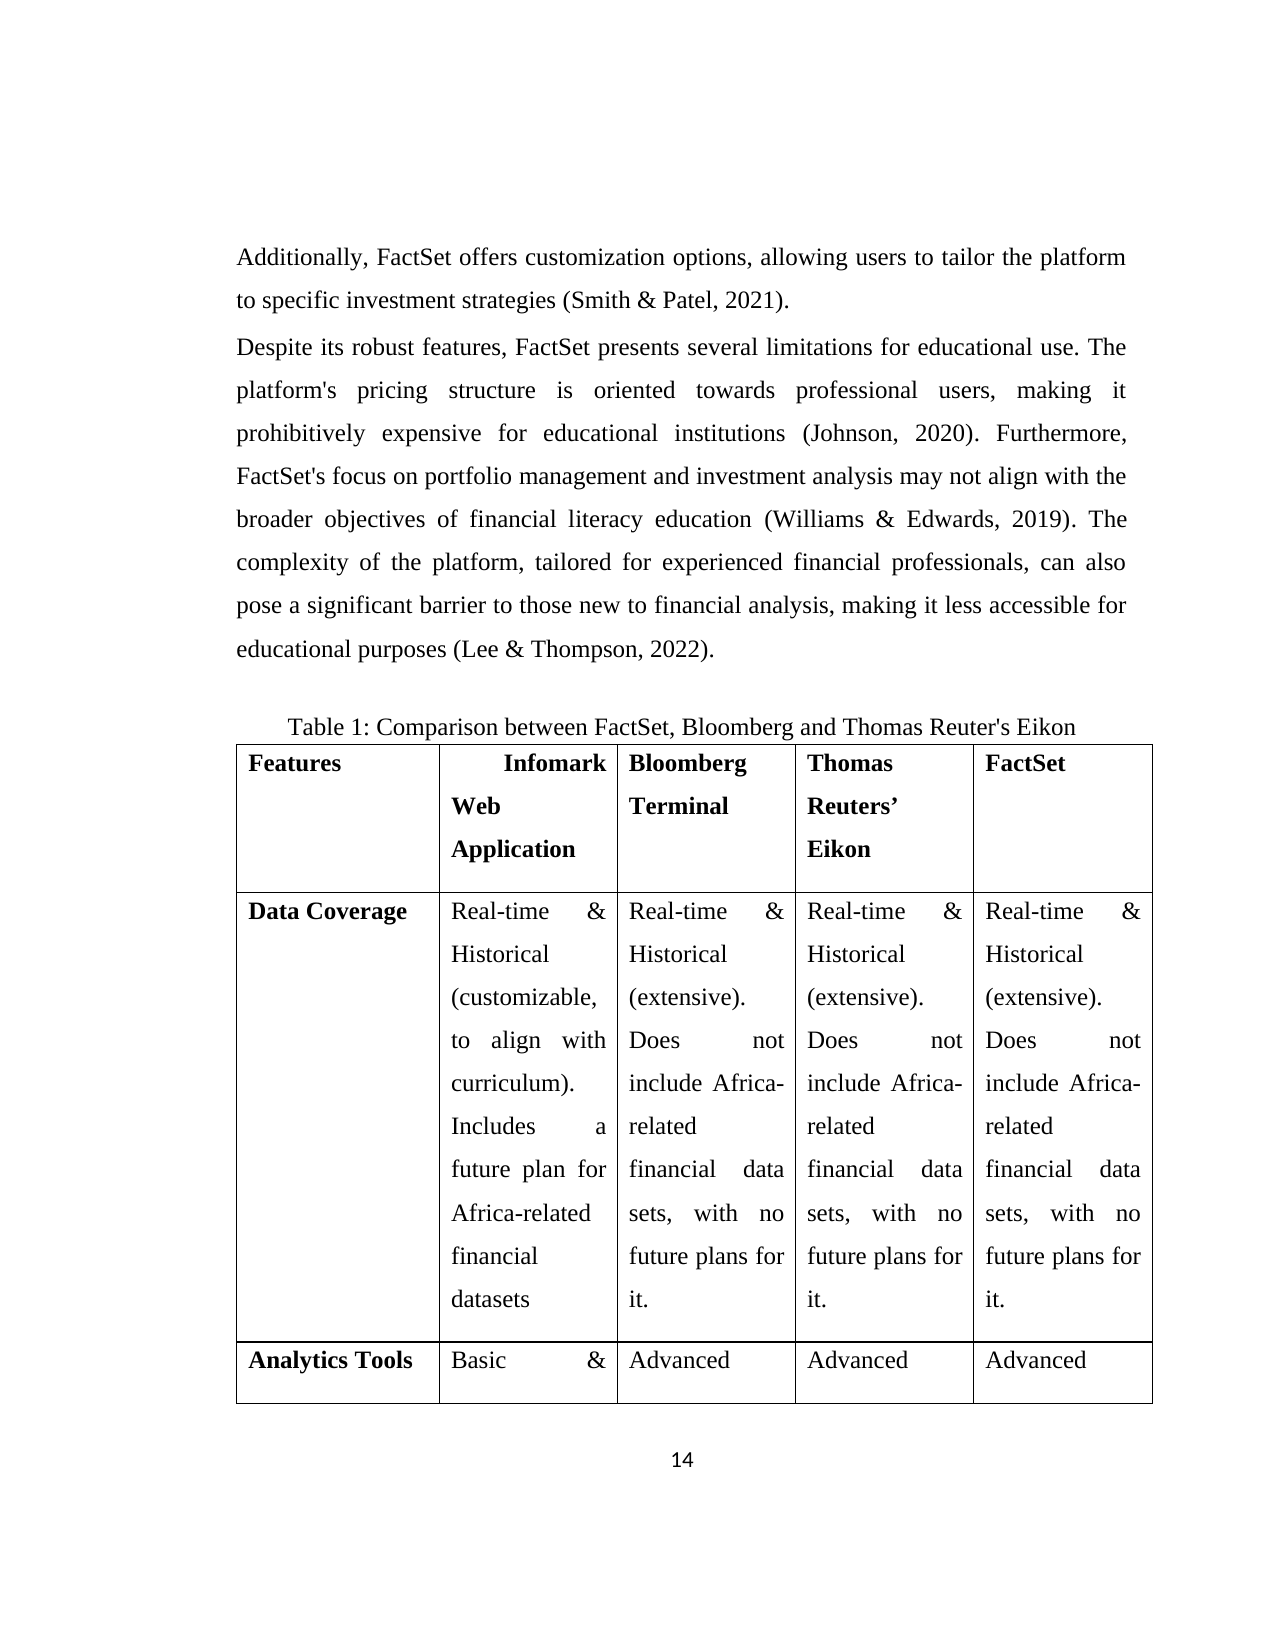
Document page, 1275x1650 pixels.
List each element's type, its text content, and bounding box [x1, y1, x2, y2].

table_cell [974, 1343, 1152, 1403]
table_cell Data Coverage [237, 893, 439, 1341]
table_cell Real-time & Historical (extensive). Does not include Africa-related financial data sets, with no future plans for it. [618, 893, 795, 1341]
table_cell Analytics Tools [237, 1343, 439, 1403]
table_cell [440, 1343, 617, 1403]
table_header Thomas Reuters’ Eikon [796, 745, 973, 892]
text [236, 242, 1127, 314]
text Despite its robust features, FactSet presents several limitations for educational use. The platform's pricing structure is oriented towards professional users, making it prohibitively expensive for educational institutions . Furthermore, FactSet's focus on portfolio management and investment analysis may not align with the broader objectives of financial literacy education . The complexity of the platform, tailored for experienced financial professionals, can also pose a significant barrier to those new to financial analysis, making it less accessible for educational purposes . [236, 332, 1127, 662]
table_cell Real-time & Historical (extensive). Does not include Africa-related financial data sets, with no future plans for it. [796, 893, 973, 1341]
table_cell Real-time & Historical (extensive). Does not include Africa-related financial data sets, with no future plans for it. [974, 893, 1152, 1341]
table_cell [796, 1343, 973, 1403]
table_header Infomark Web Application [440, 745, 617, 892]
table_header FactSet [974, 745, 1152, 892]
table_cell Real-time & Historical (customizable, to align with curriculum). Includes a future plan for Africa-related financial datasets [440, 893, 617, 1341]
table_header Features [237, 745, 439, 892]
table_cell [618, 1343, 795, 1403]
table_header Bloomberg Terminal [618, 745, 795, 892]
